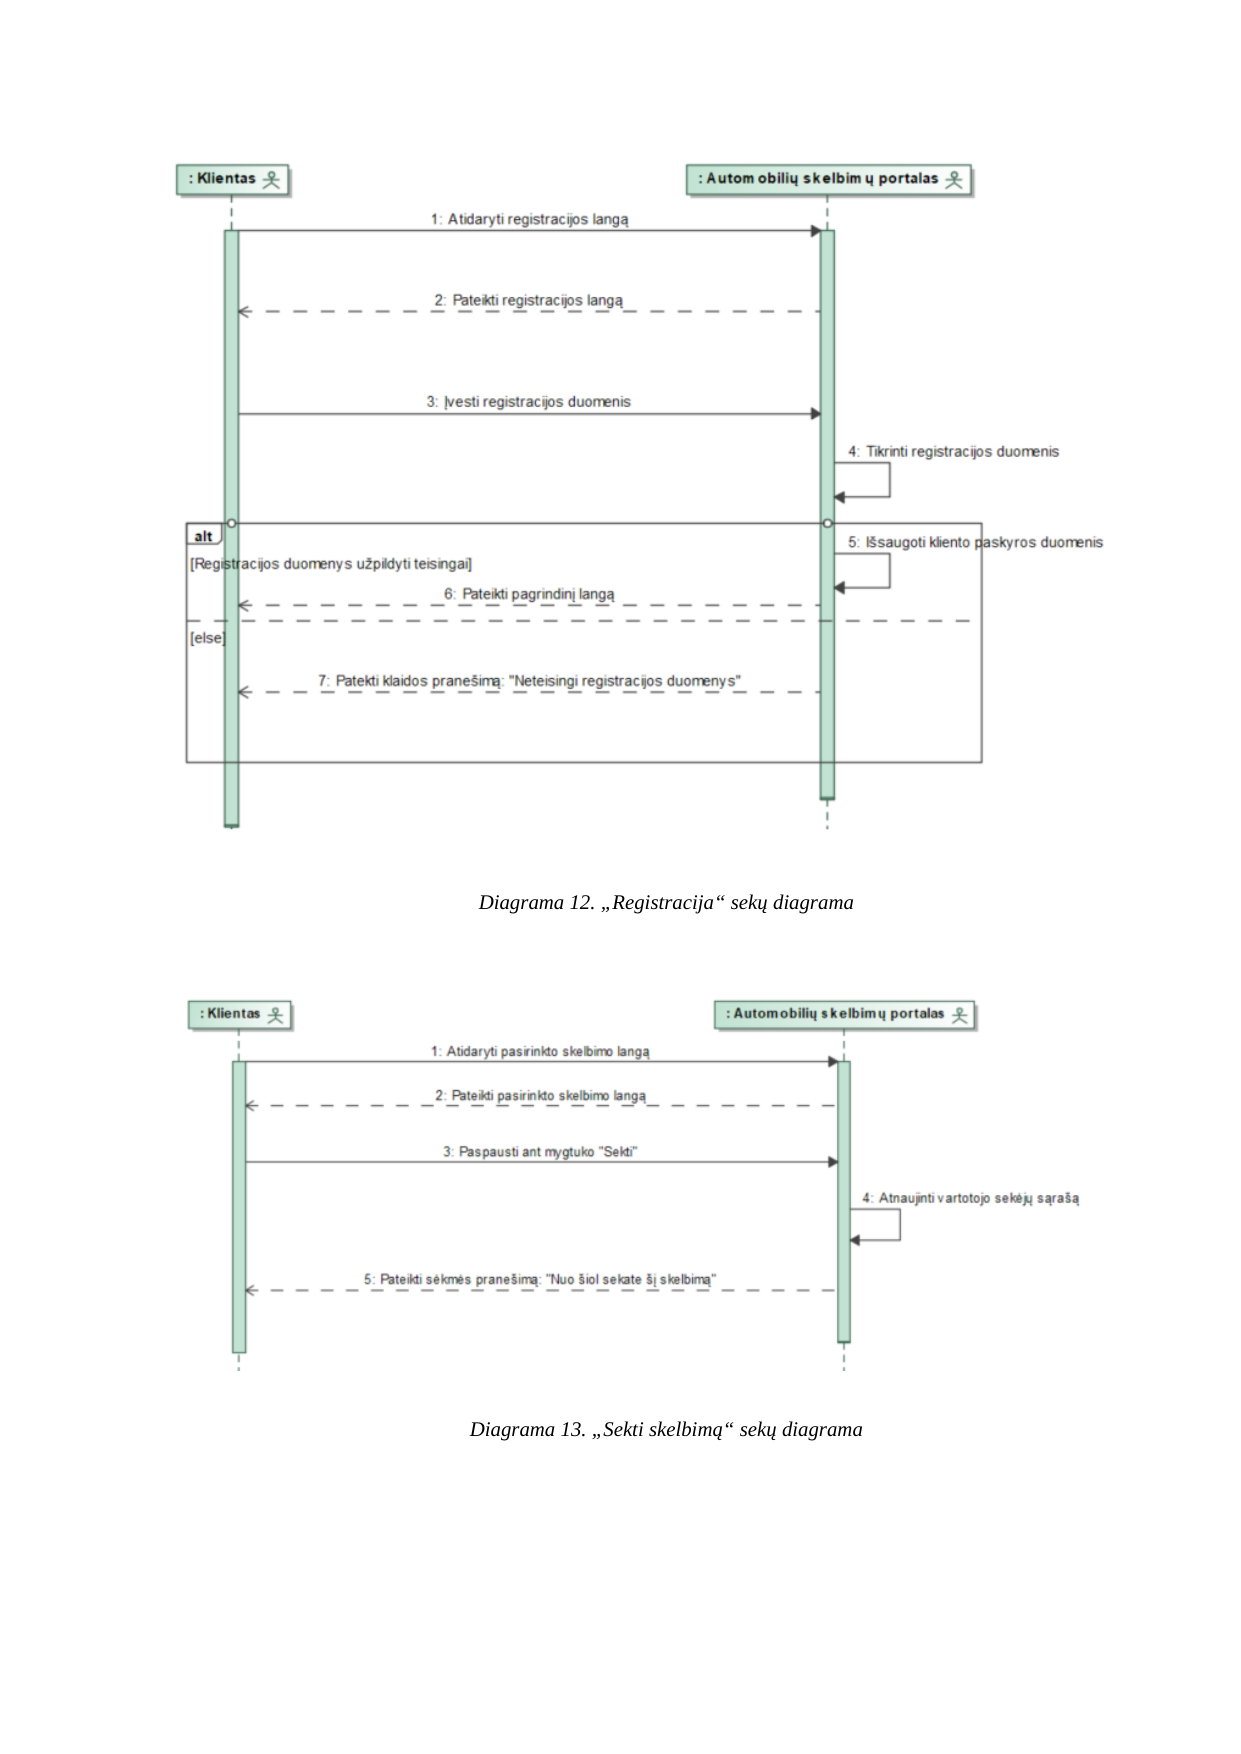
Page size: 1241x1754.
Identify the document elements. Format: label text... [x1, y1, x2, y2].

text Diagrama 12. „Registracija“ sekų diagrama [148, 890, 1122, 914]
text Diagrama 13. „Sekti skelbimą“ sekų diagrama [148, 1416, 1122, 1441]
picture [148, 147, 1122, 844]
picture [166, 967, 1104, 1371]
